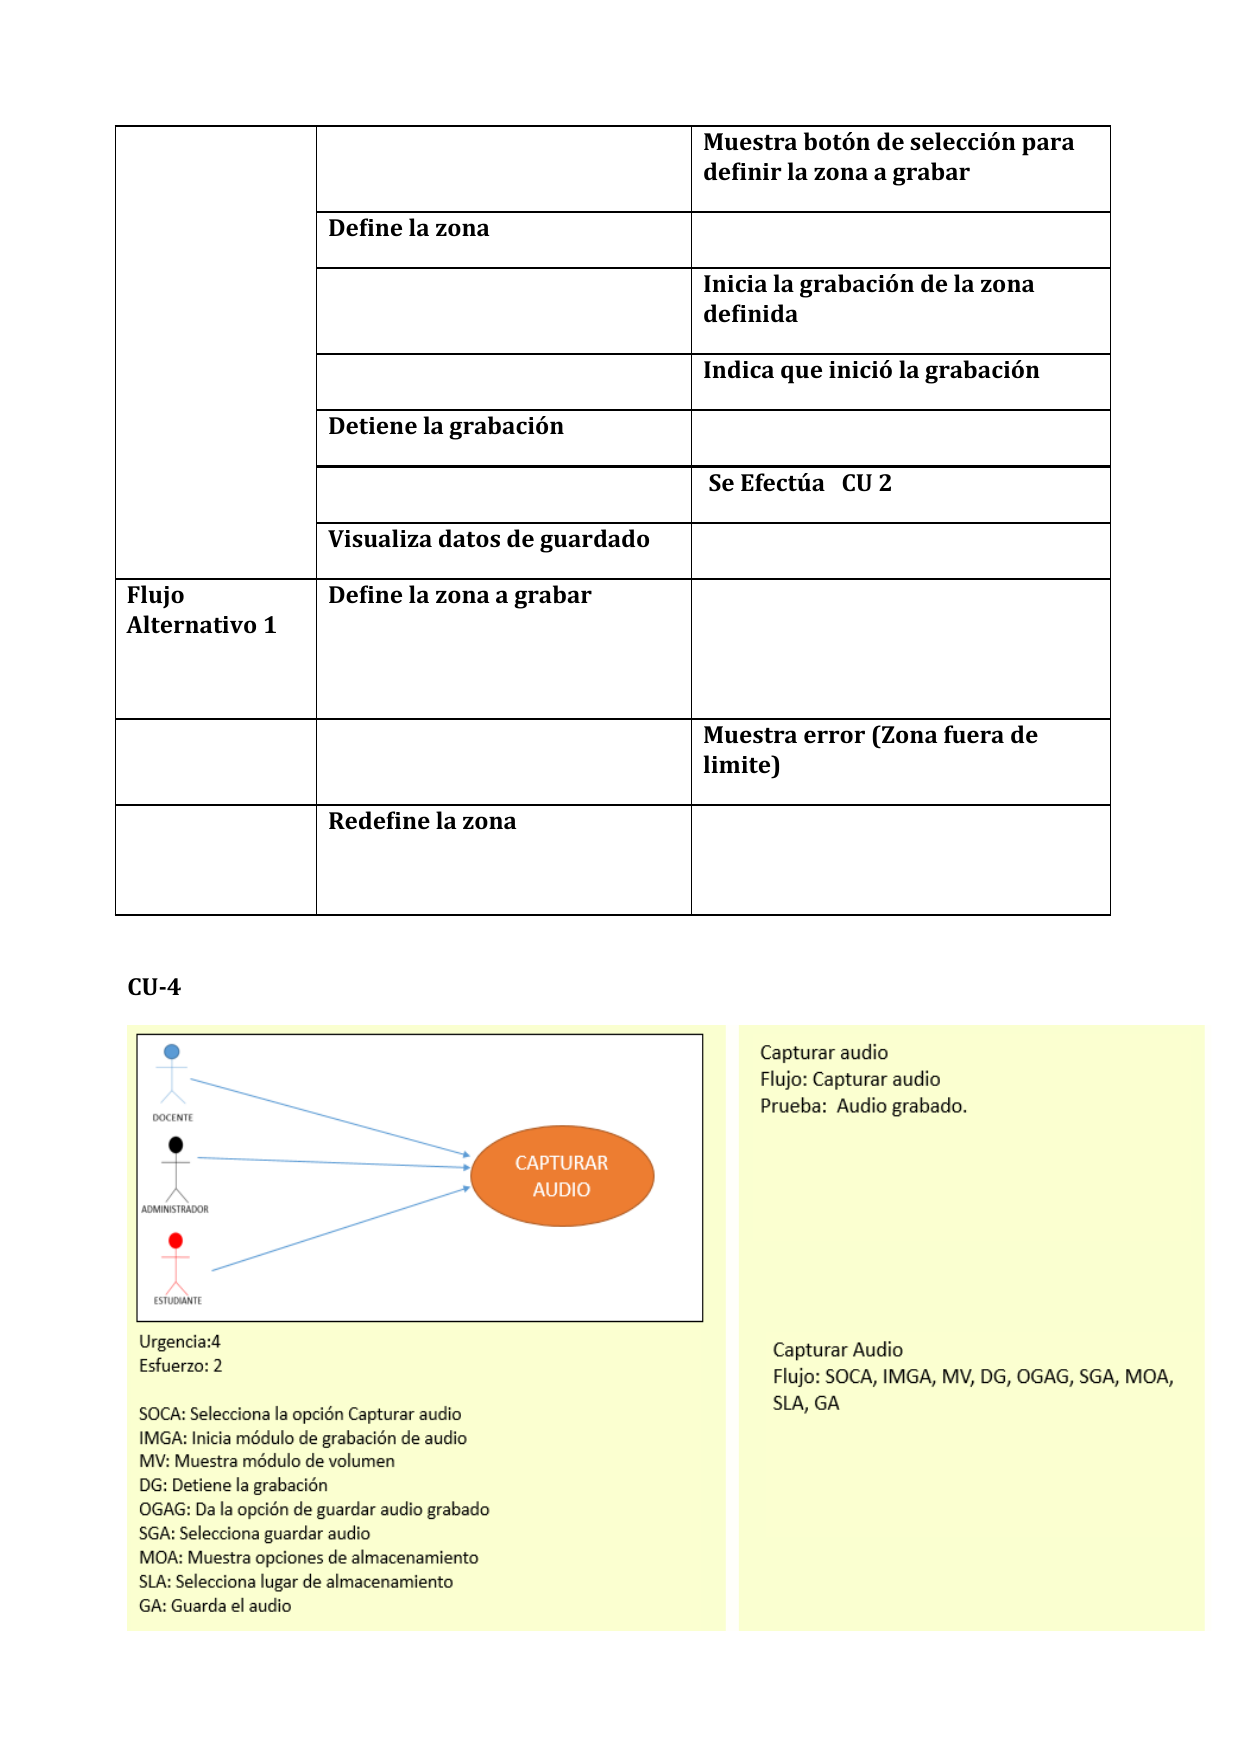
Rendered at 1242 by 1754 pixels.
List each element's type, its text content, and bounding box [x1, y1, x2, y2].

table_cell Flujo Alternativo 1 [116, 580, 316, 718]
table_cell [692, 213, 1110, 267]
table_cell [116, 720, 316, 803]
table_cell [692, 580, 1110, 718]
table_cell [317, 468, 691, 522]
table_cell [692, 806, 1110, 914]
picture [127, 1025, 1212, 1631]
table_cell [116, 806, 316, 914]
table_cell Se Efectúa CU 2 [692, 468, 1110, 522]
table_cell [692, 411, 1110, 465]
table_cell Define la zona [317, 213, 691, 267]
table_cell [317, 269, 691, 353]
table_cell [317, 355, 691, 409]
table_cell Redefine la zona [317, 806, 691, 914]
table_cell [317, 127, 691, 211]
table_cell Visualiza datos de guardado [317, 524, 691, 578]
table_cell Inicia la grabación de la zona definida [692, 269, 1110, 353]
table_cell [692, 524, 1110, 578]
table_cell Muestra botón de selección para definir la zona a grabar [692, 127, 1110, 211]
table_cell Indica que inició la grabación [692, 355, 1110, 409]
table_cell Muestra error (Zona fuera de limite) [692, 720, 1110, 803]
table_cell [317, 720, 691, 803]
table_cell Detiene la grabación [317, 411, 691, 465]
table_cell Define la zona a grabar [317, 580, 691, 718]
text CU-4 [127, 971, 1152, 1001]
